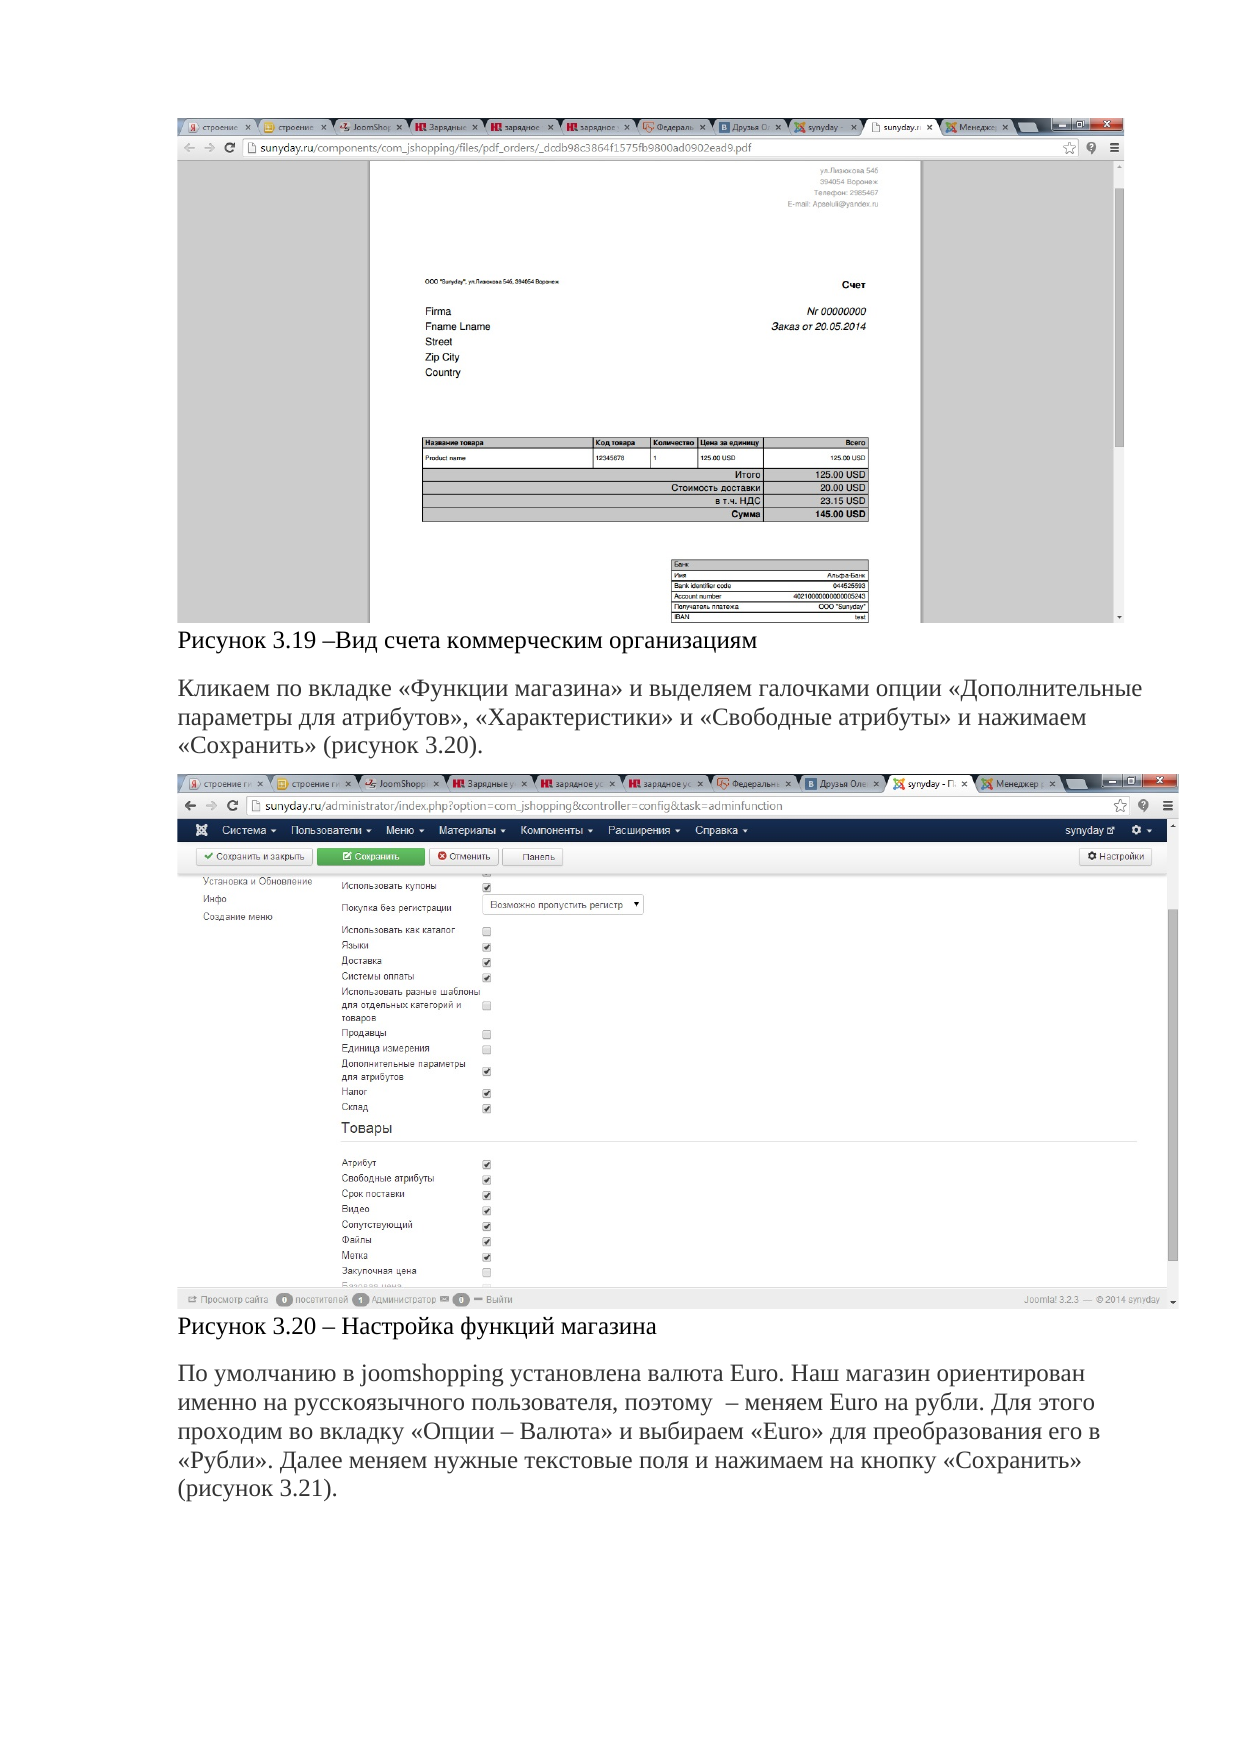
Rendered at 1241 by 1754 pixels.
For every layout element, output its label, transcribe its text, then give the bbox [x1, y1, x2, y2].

text По умолчанию в joomshopping установлена валюта Euro. Наш магазин ориентирован именно на русскоязычного пользователя, поэтому – меняем Euro на рубли. Для этого проходим во вкладку «Опции – Валюта» и выбираем «Euro» для преобразования его в «Рубли». Далее меняем нужные текстовые поля и нажимаем на кнопку «Сохранить» (рисунок 3.21). [177, 1358, 1152, 1502]
picture [177, 774, 1179, 1309]
picture [177, 118, 1125, 623]
text Кликаем по вкладке «Функции магазина» и выделяем галочками опции «Дополнительные параметры для атрибутов», «Характеристики» и «Свободные атрибуты» и нажимаем «Сохранить» (рисунок 3.20). [177, 673, 1152, 759]
text Рисунок 3.20 – Настройка функций магазина [177, 1309, 1152, 1339]
